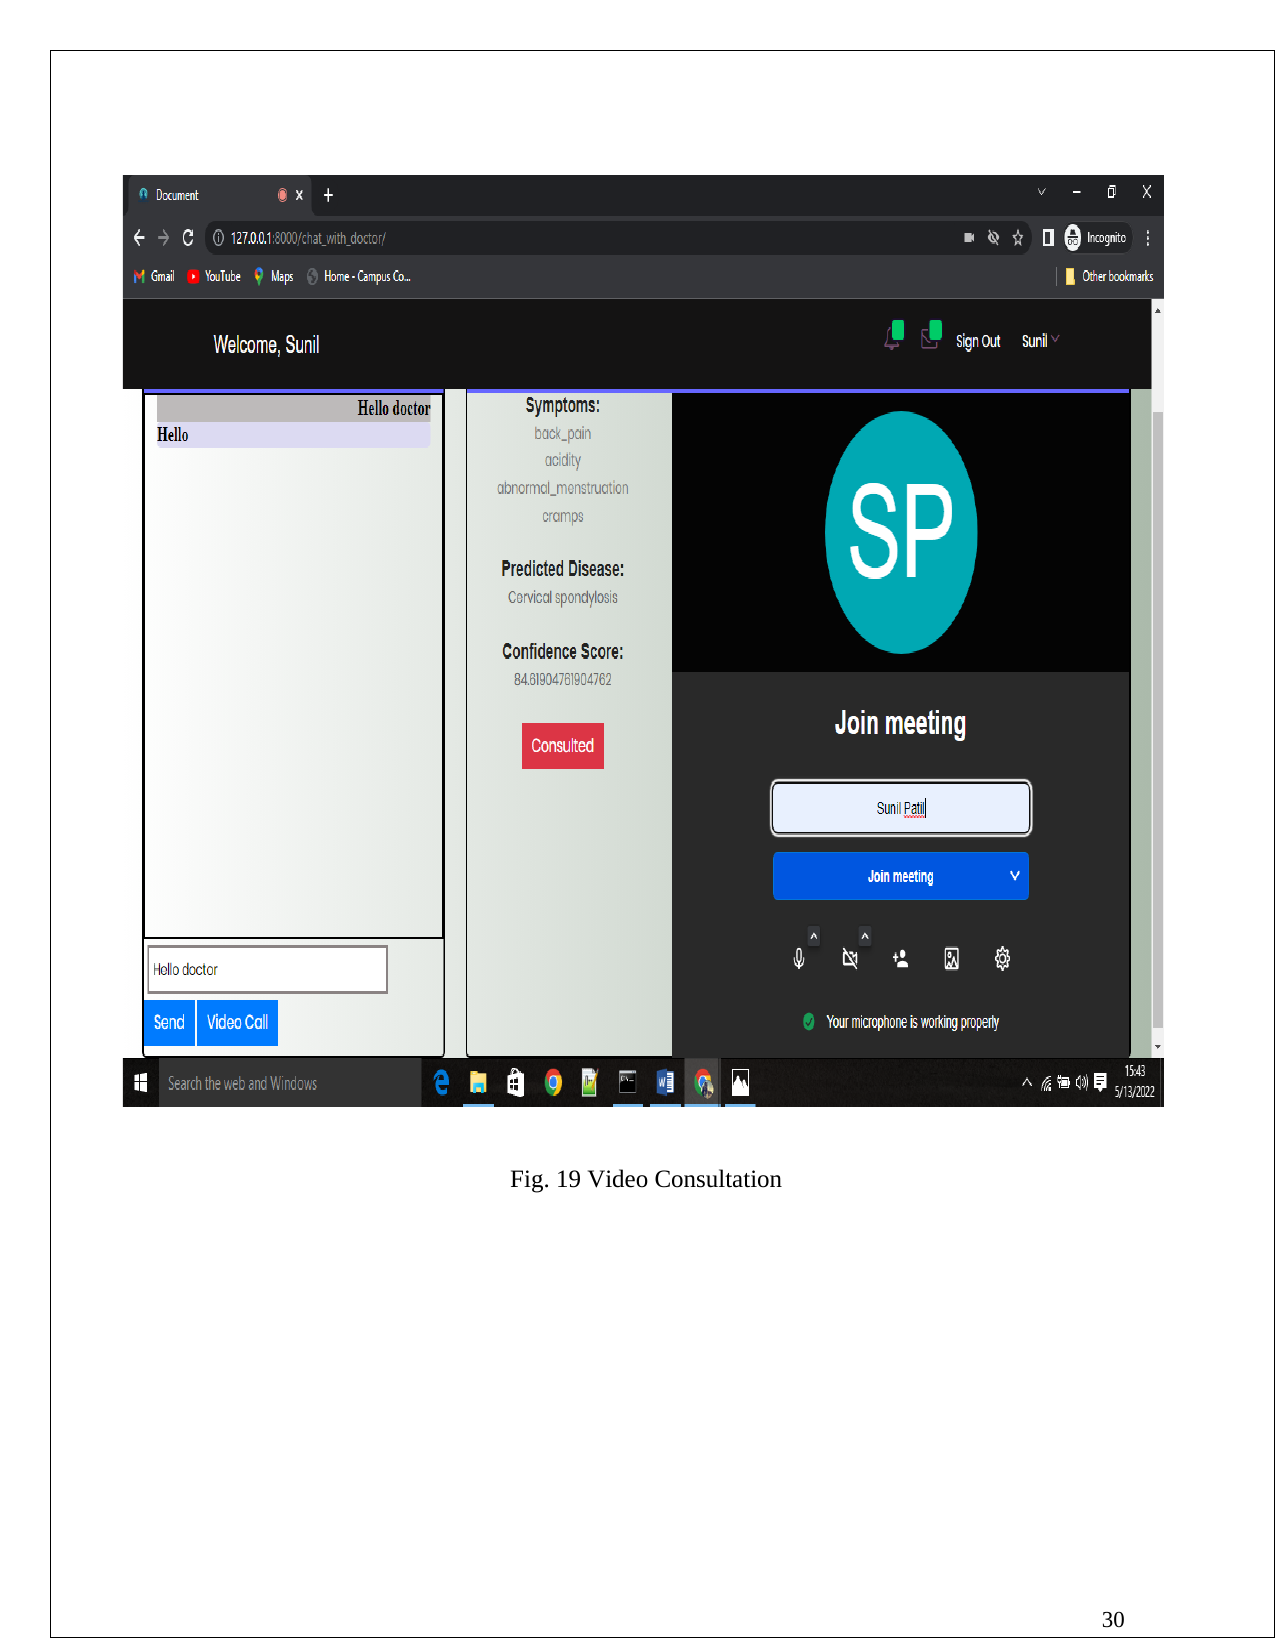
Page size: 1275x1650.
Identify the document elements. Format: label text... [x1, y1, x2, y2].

text Fig. 19 Video Consultation [123, 1164, 1274, 1193]
picture [122, 175, 1164, 1107]
